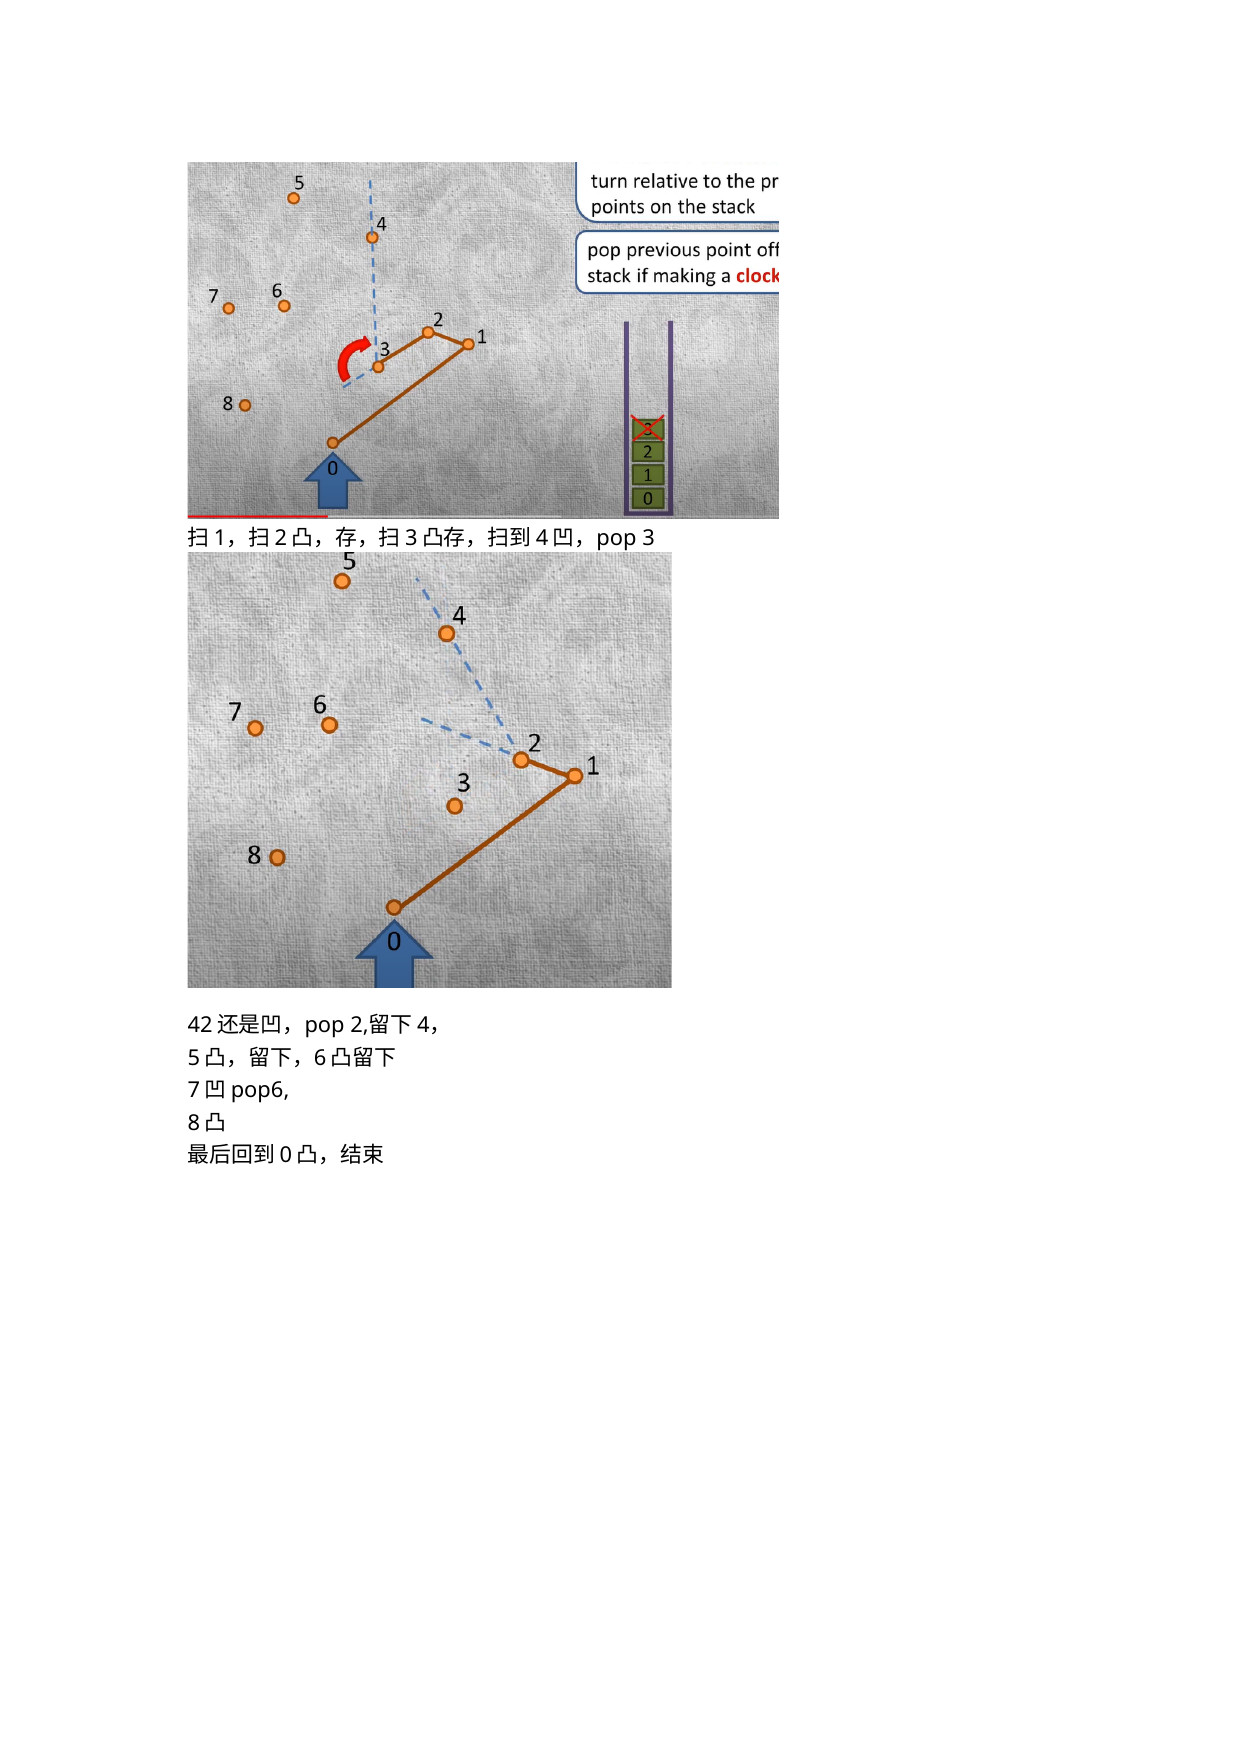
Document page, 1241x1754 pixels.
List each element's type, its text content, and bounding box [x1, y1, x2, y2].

text 7凹pop6, [187, 1072, 1053, 1104]
text 42还是凹，pop 2,留下4， [187, 1007, 1053, 1039]
text 5凸，留下，6凸留下 [187, 1039, 1053, 1072]
text 8凸 [187, 1104, 1053, 1137]
text 最后回到0凸，结束 [187, 1137, 1053, 1169]
picture [187, 552, 672, 988]
text 扫1，扫2凸，存，扫3凸存，扫到4凹，pop 3 [187, 519, 1053, 552]
picture [187, 162, 779, 519]
